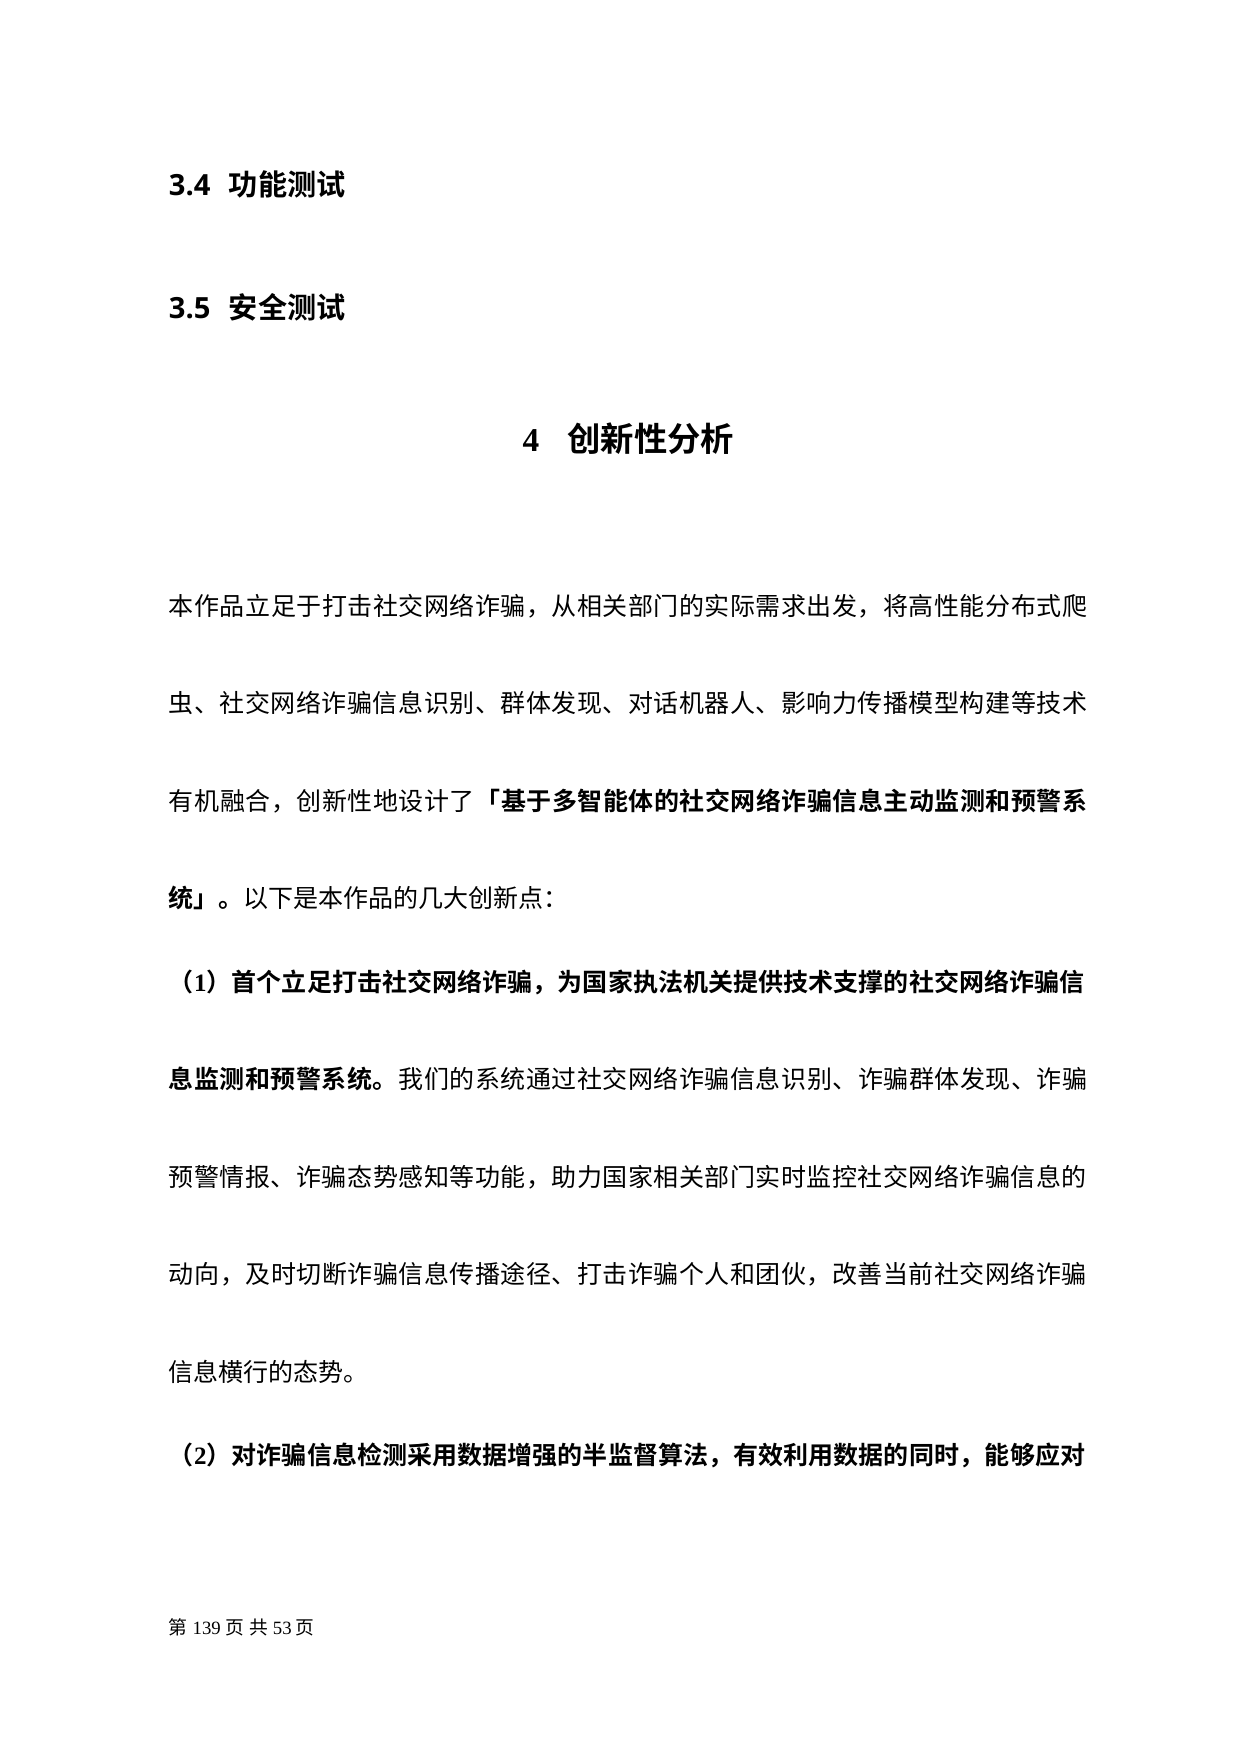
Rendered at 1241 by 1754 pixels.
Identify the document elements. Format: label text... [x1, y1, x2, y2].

text 本作品立足于打击社交网络诈骗，从相关部门的实际需求出发，将高性能分布式爬虫、社交网络诈骗信息识别、群体发现、对话机器人、影响力传播模型构建等技术有机融合，创新性地设计了「基于多智能体的社交网络诈骗信息主动监测和预警系统」。以下是本作品的几大创新点： [169, 572, 1087, 929]
text （1）首个立足打击社交网络诈骗，为国家执法机关提供技术支撑的社交网络诈骗信息监测和预警系统。我们的系统通过社交网络诈骗信息识别、诈骗群体发现、诈骗预警情报、诈骗态势感知等功能，助力国家相关部门实时监控社交网络诈骗信息的动向，及时切断诈骗信息传播途径、打击诈骗个人和团伙，改善当前社交网络诈骗信息横行的态势。 [169, 948, 1087, 1403]
subtitle 安全测试 [169, 273, 1087, 338]
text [169, 1421, 1087, 1486]
subtitle 创新性分析 [169, 404, 1087, 469]
subtitle 功能测试 [169, 150, 1087, 215]
